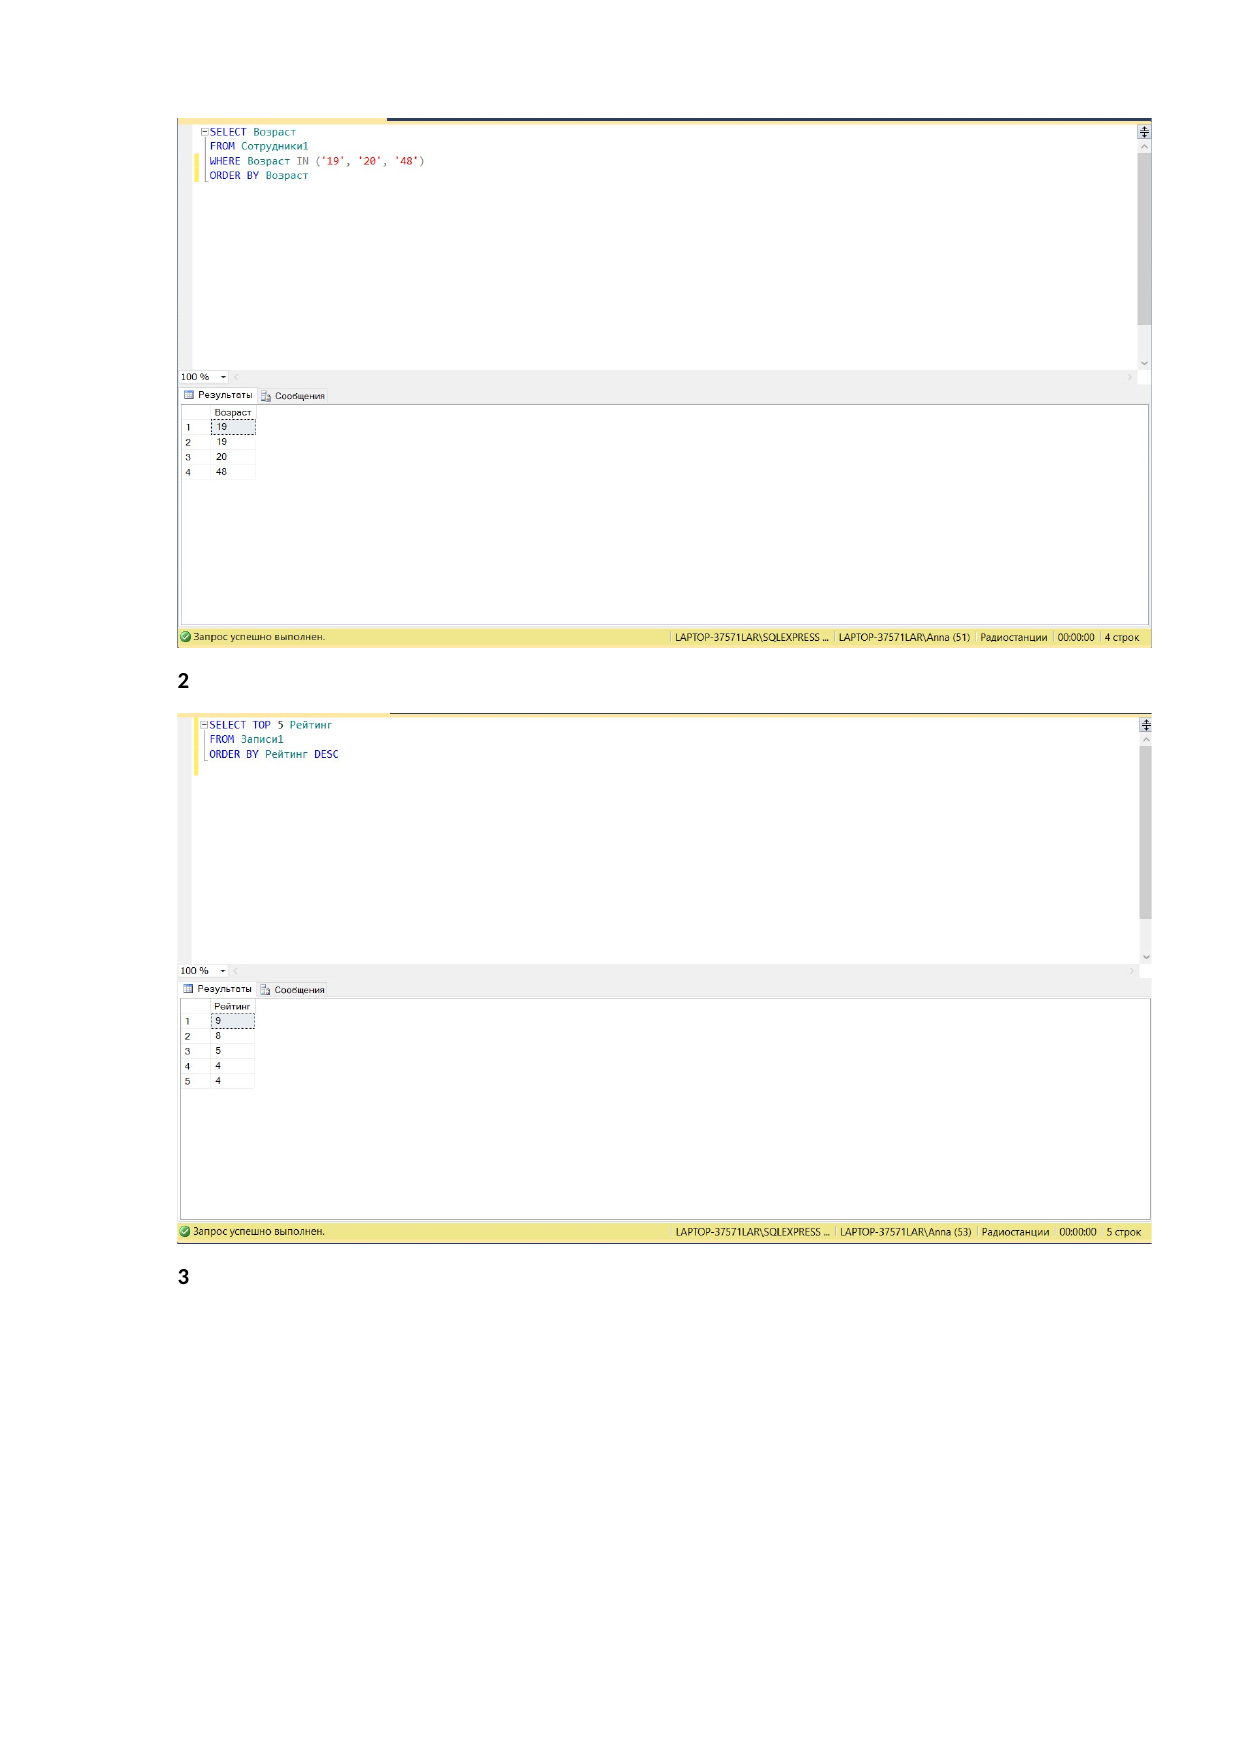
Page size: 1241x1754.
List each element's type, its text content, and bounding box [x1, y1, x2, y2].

picture [177, 713, 1152, 1244]
picture [177, 118, 1152, 648]
text 3 [177, 1262, 1152, 1291]
text 2 [177, 667, 1152, 694]
